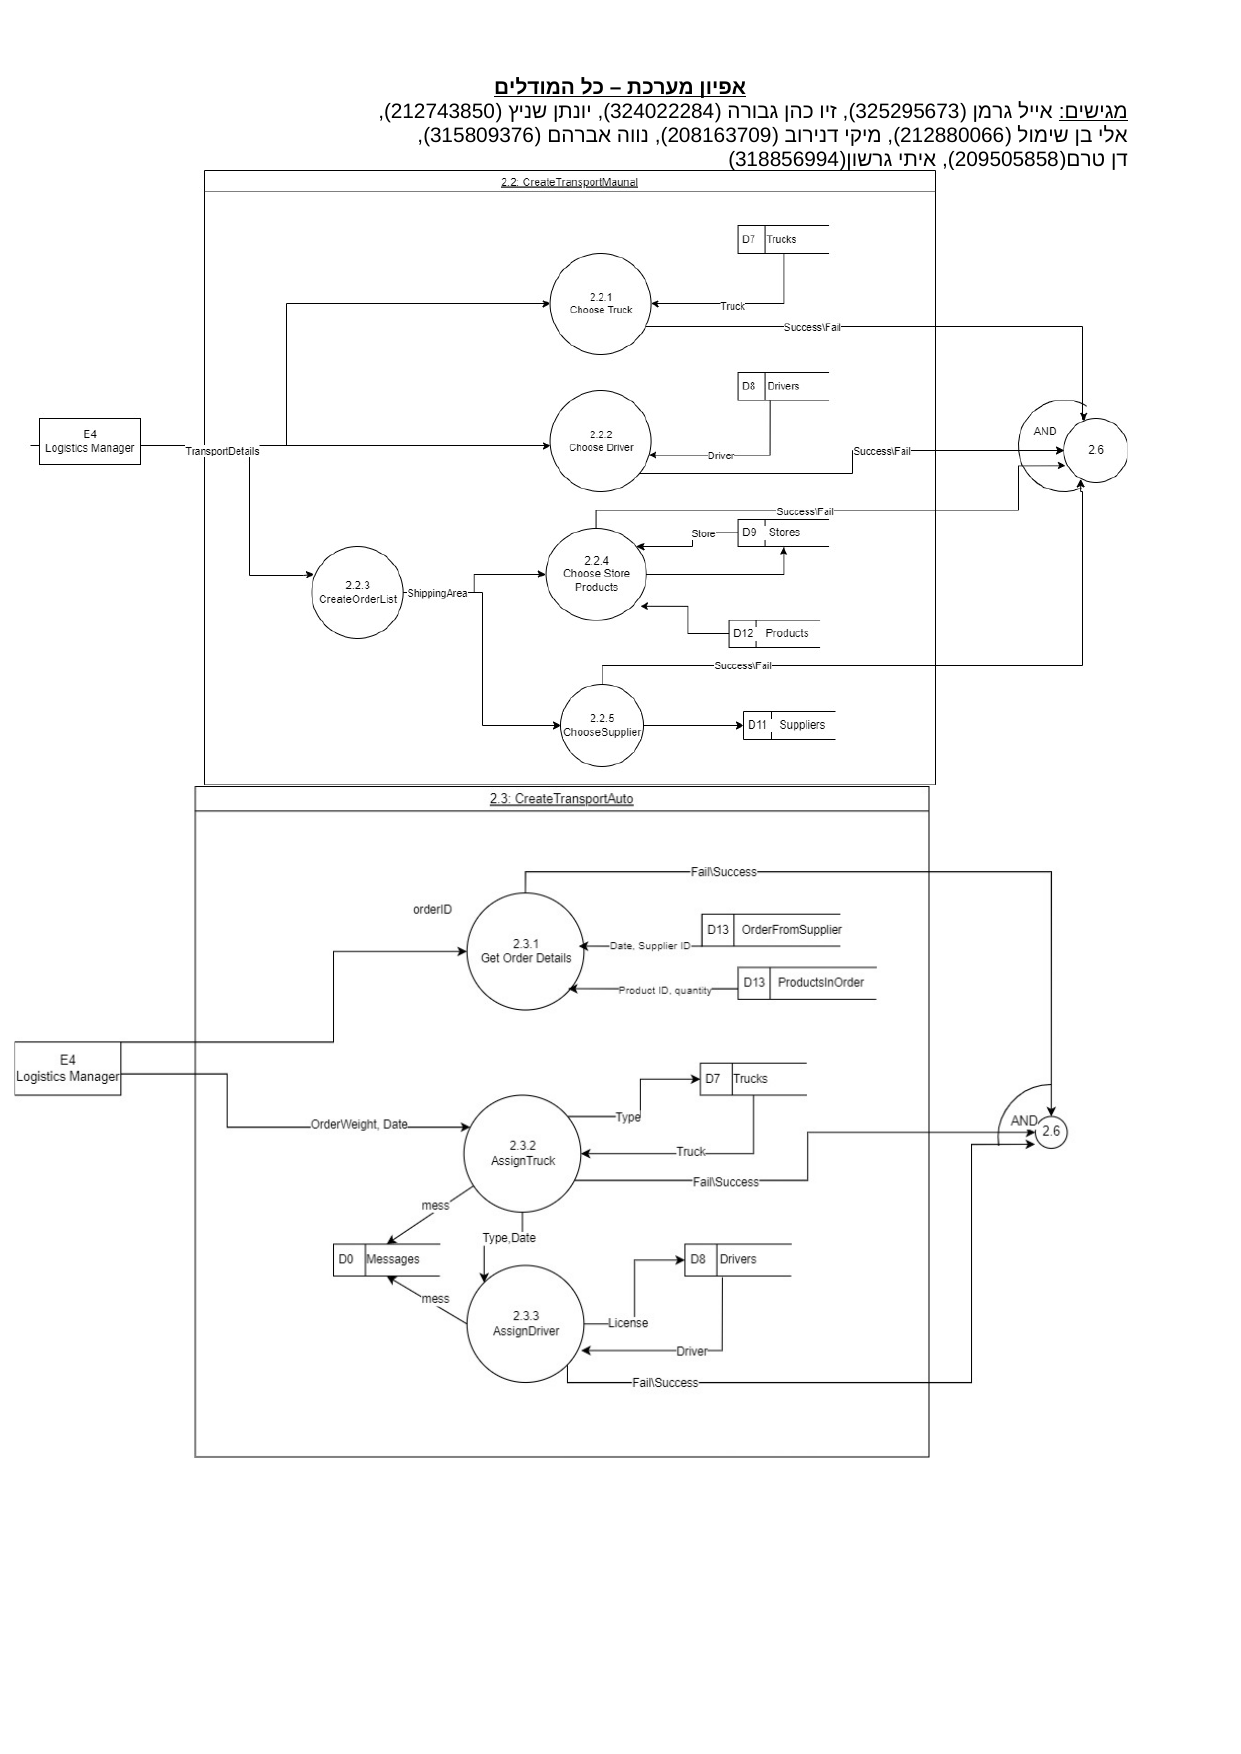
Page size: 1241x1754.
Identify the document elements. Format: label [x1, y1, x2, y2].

picture [23, 170, 1128, 785]
picture [14, 786, 1128, 1459]
